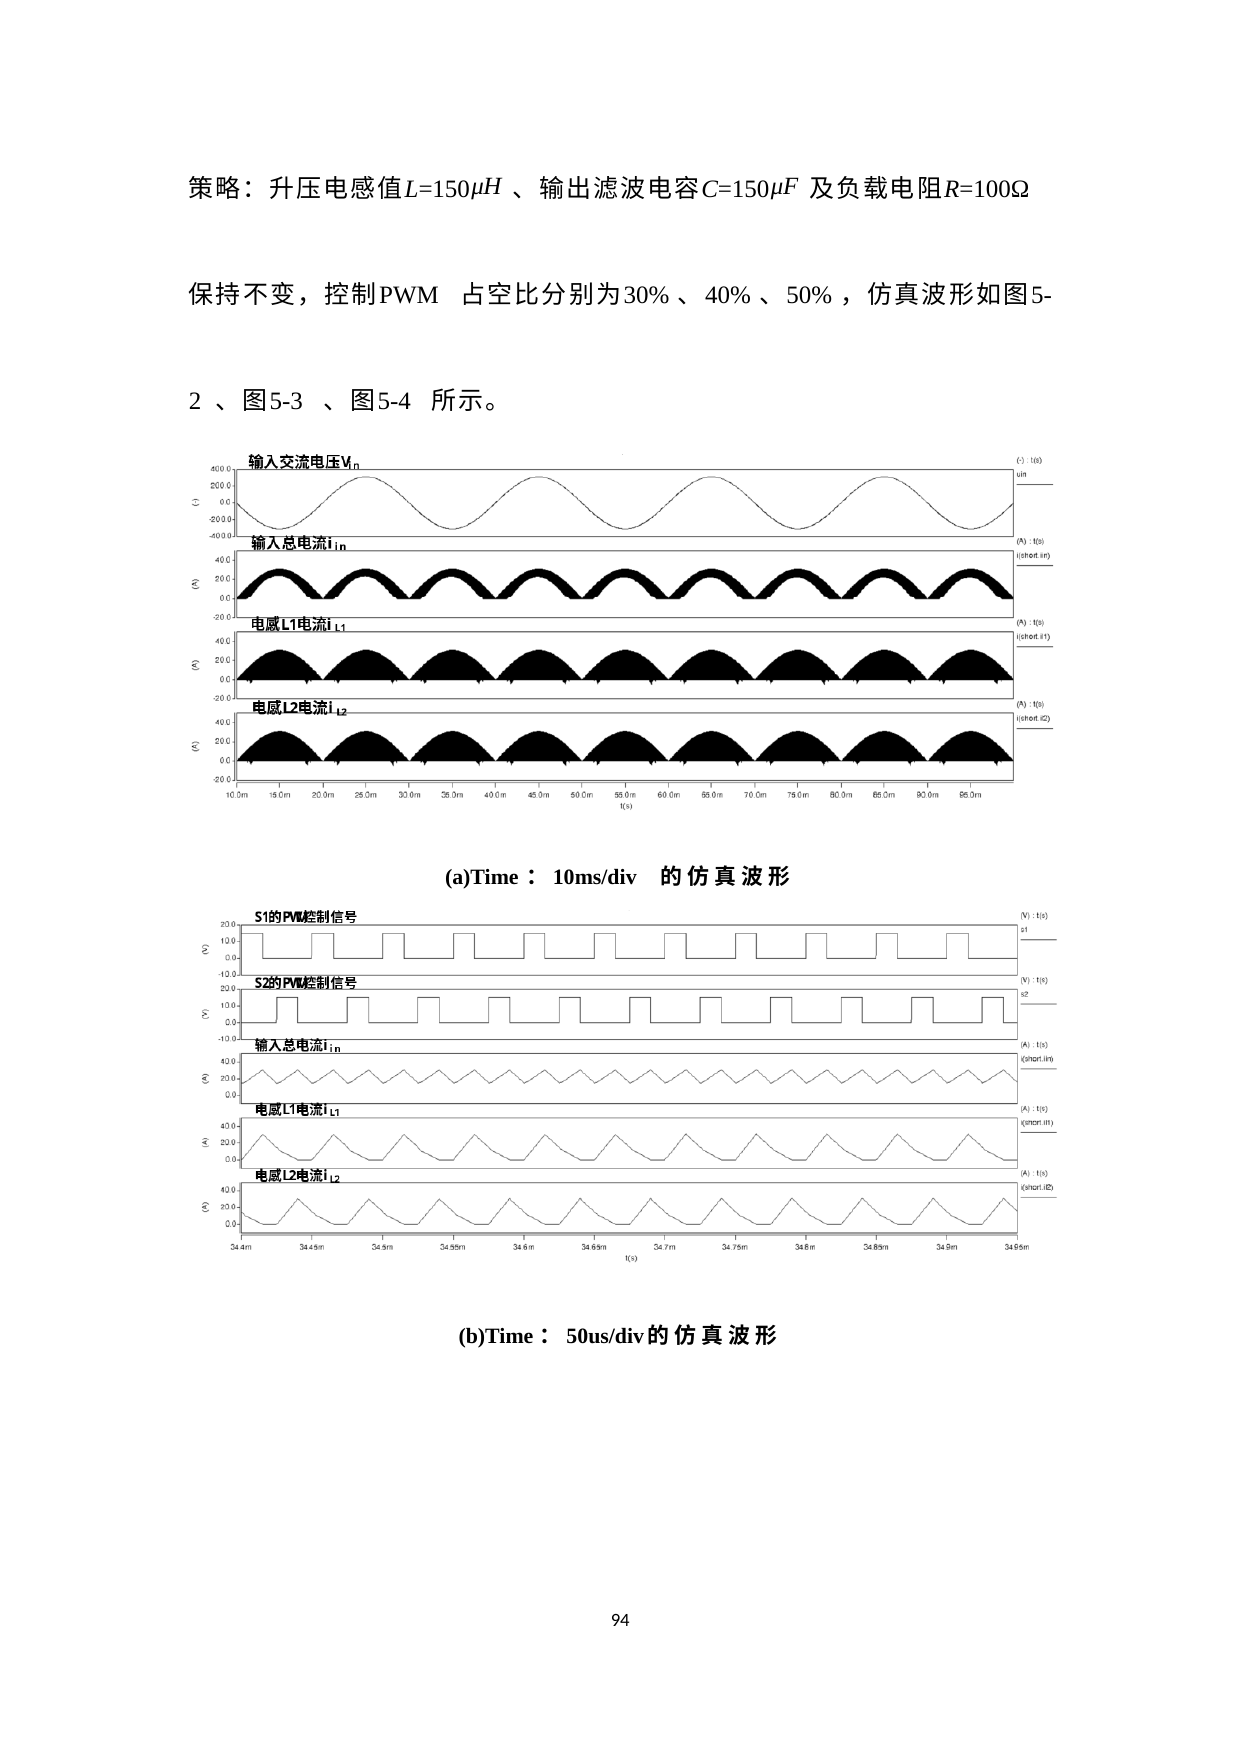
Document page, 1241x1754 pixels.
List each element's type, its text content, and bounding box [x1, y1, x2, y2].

text (b)Time：50us/div的仿真波形 [188, 908, 1052, 1351]
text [188, 151, 1052, 434]
text (a)Time：10ms/div的仿真波形 [188, 857, 1052, 893]
